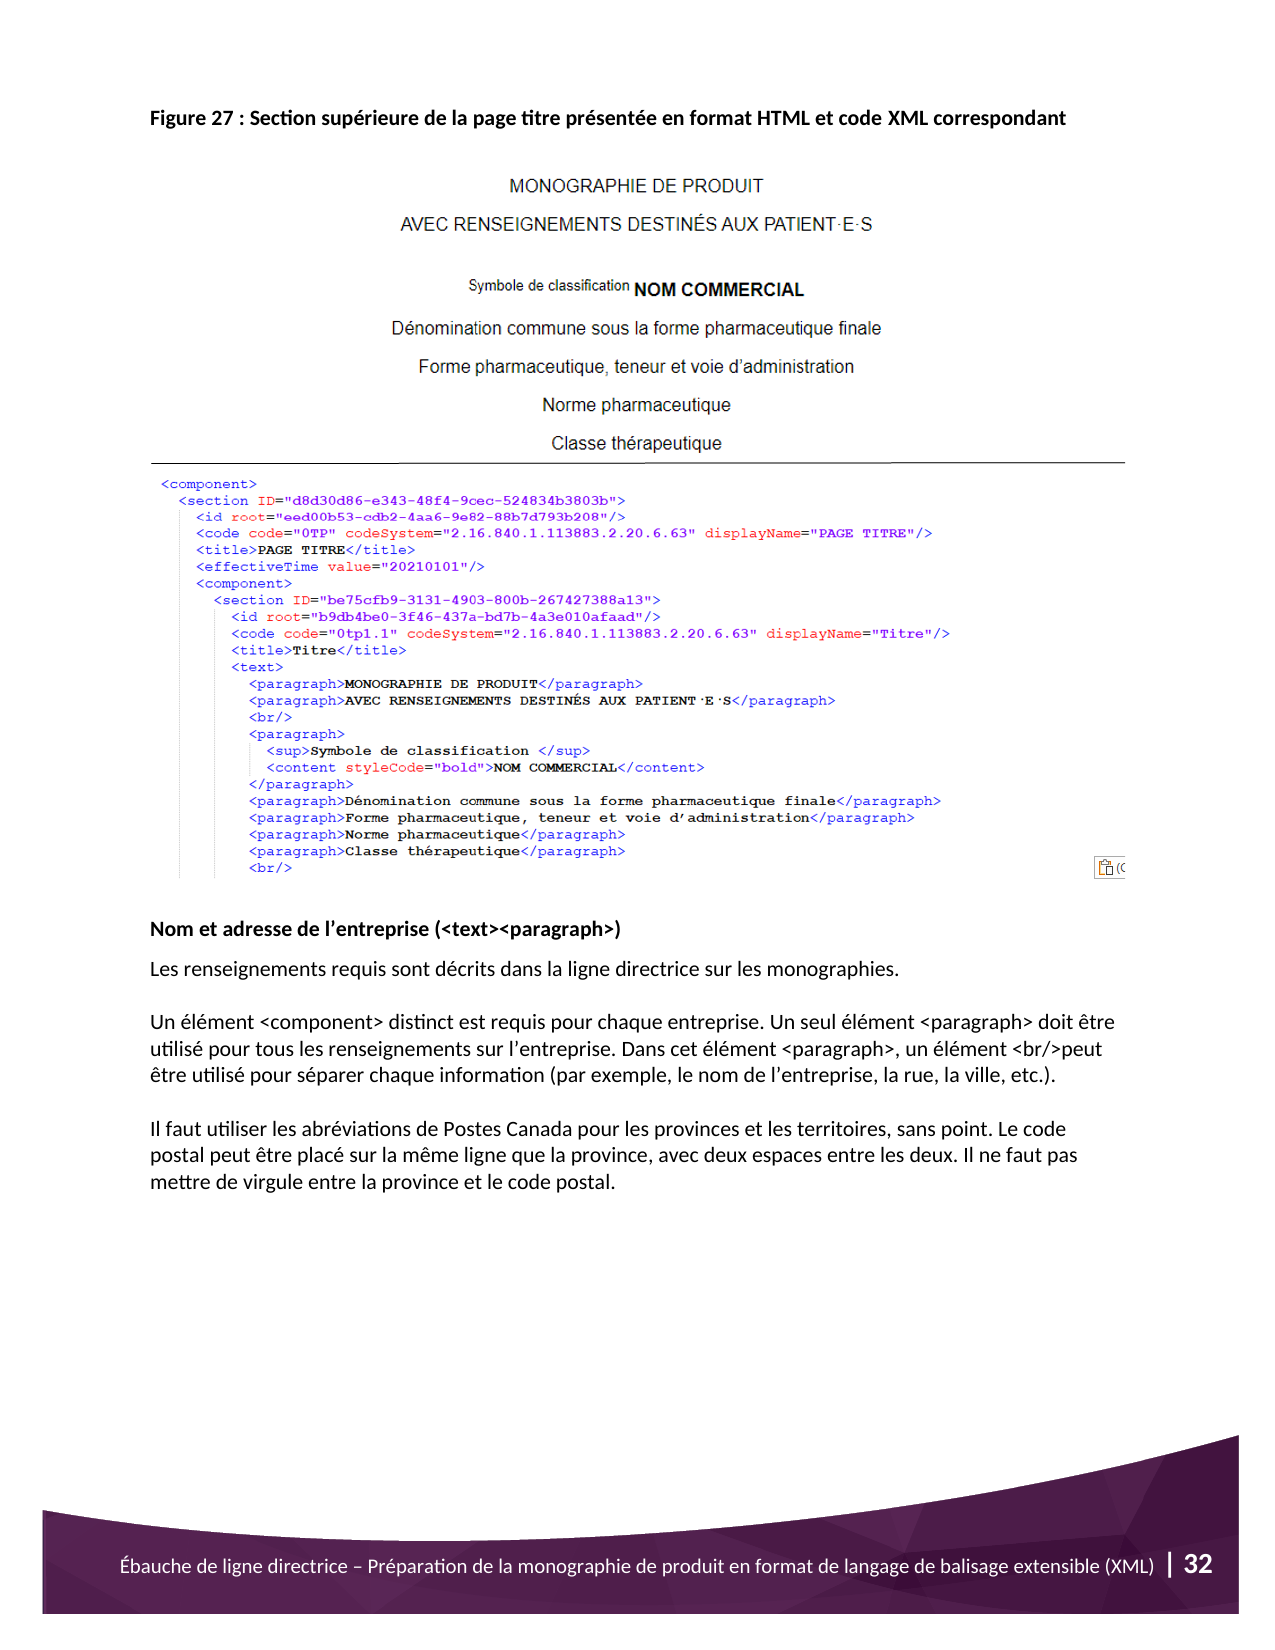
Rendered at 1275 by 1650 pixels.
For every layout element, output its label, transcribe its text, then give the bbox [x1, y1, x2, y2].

text Un élément <component> distinct est requis pour chaque entreprise. Un seul élément <paragraph> doit être utilisé pour tous les renseignements sur l’entreprise. Dans cet élément <paragraph>, un élément <br/>peut être utilisé pour séparer chaque information (par exemple, le nom de l’entreprise, la rue, la ville, etc.). [150, 1008, 1125, 1088]
text Il faut utiliser les abréviations de Postes Canada pour les provinces et les territoires, sans point. Le code postal peut être placé sur la même ligne que la province, avec deux espaces entre les deux. Il ne faut pas mettre de virgule entre la province et le code postal. [150, 1115, 1125, 1195]
text Les renseignements requis sont décrits dans la ligne directrice sur les monographies. [150, 955, 1125, 981]
picture [150, 151, 1125, 889]
text Figure 27 : Section supérieure de la page titre présentée en format HTML et code XML correspondant [150, 104, 1125, 131]
picture [5, 1404, 1270, 1650]
text Nom et adresse de l’entreprise (<text><paragraph>) [150, 916, 1125, 942]
